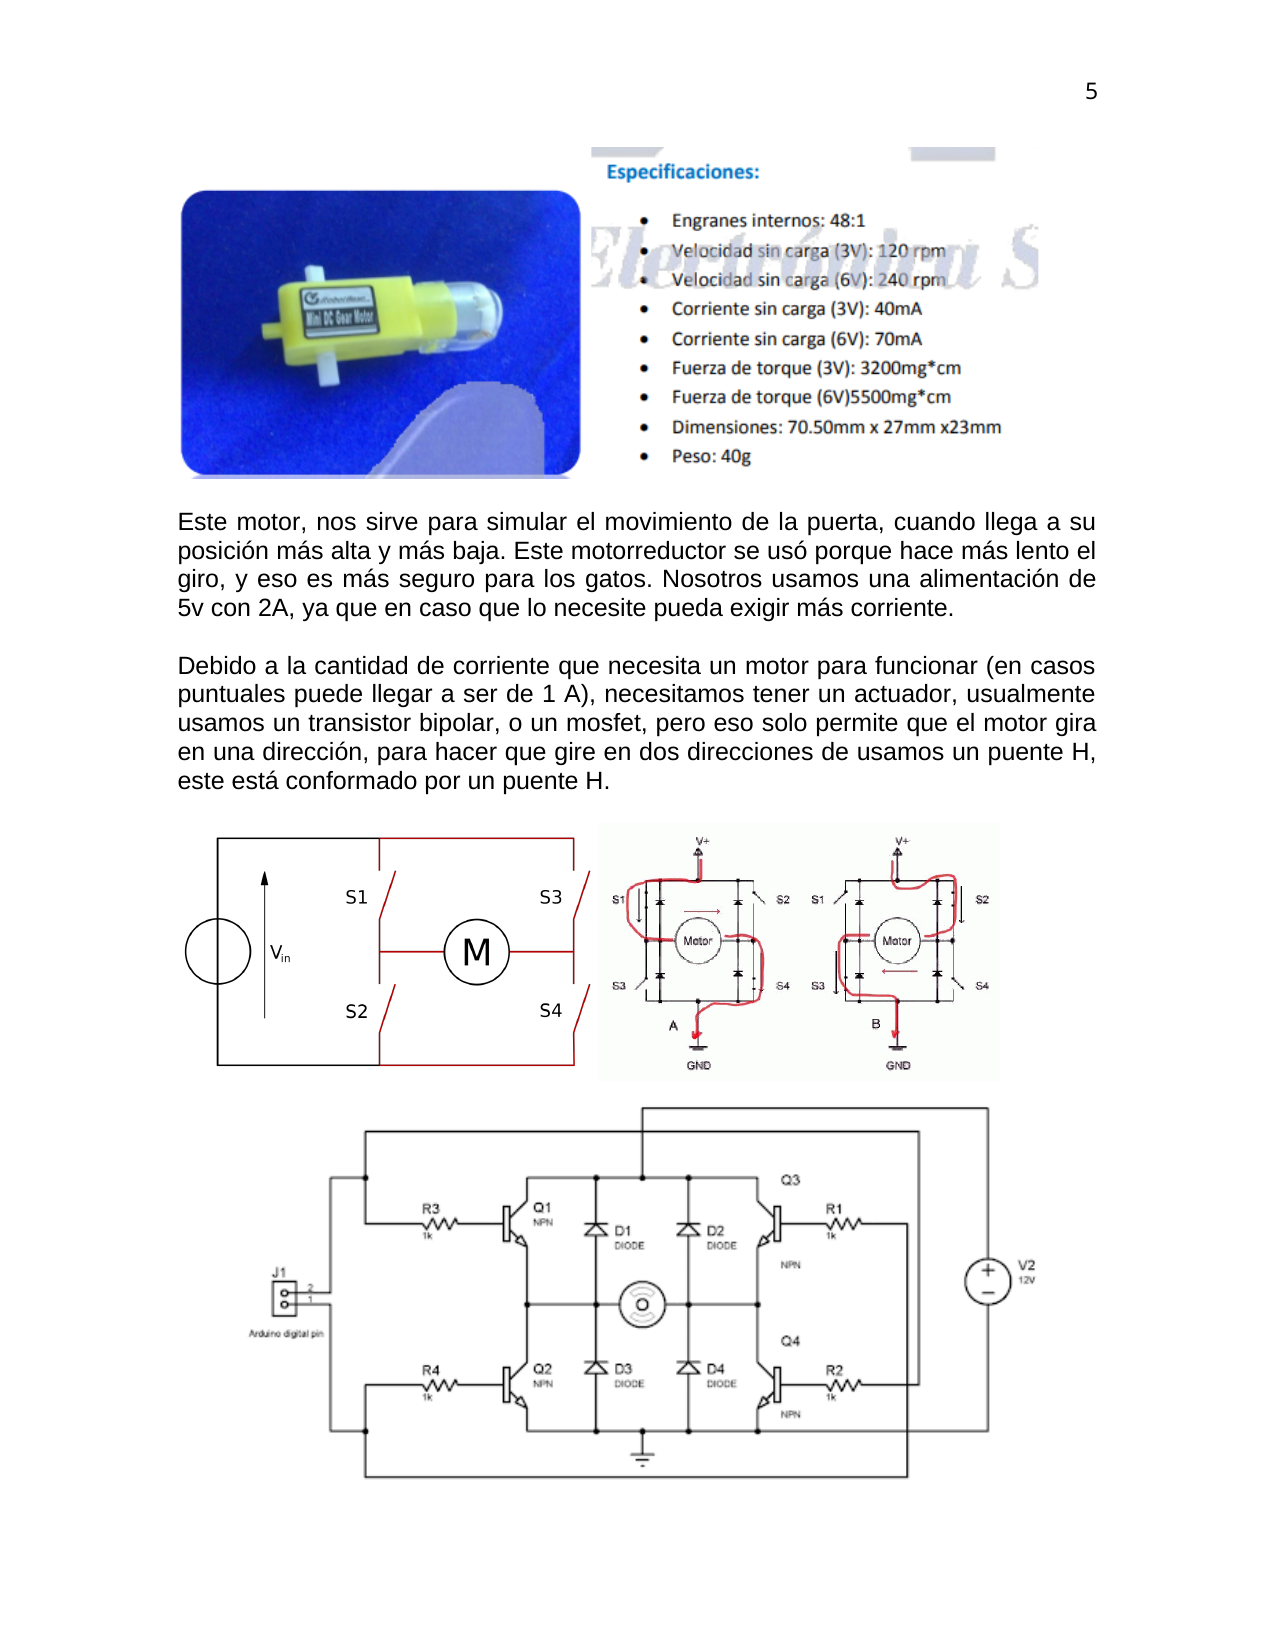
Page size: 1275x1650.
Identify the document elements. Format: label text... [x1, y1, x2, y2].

text Debido a la cantidad de corriente que necesita un motor para funcionar (en casos puntuales puede llegar a ser de 1 A), necesitamos tener un actuador, usualmente usamos un transistor bipolar, o un mosfet, pero eso solo permite que el motor gira en una dirección, para hacer que gire en dos direcciones de usamos un puente H, este está conformado por un puente H. [177, 651, 1098, 794]
picture [177, 147, 1039, 479]
text Este motor, nos sirve para simular el movimiento de la puerta, cuando llega a su posición más alta y más baja. Este motorreductor se usó porque hace más lento el giro, y eso es más seguro para los gatos. Nosotros usamos una alimentación de 5v con 2A, ya que en caso que lo necesite pueda exigir más corriente. [177, 507, 1098, 622]
picture [177, 823, 1038, 1489]
